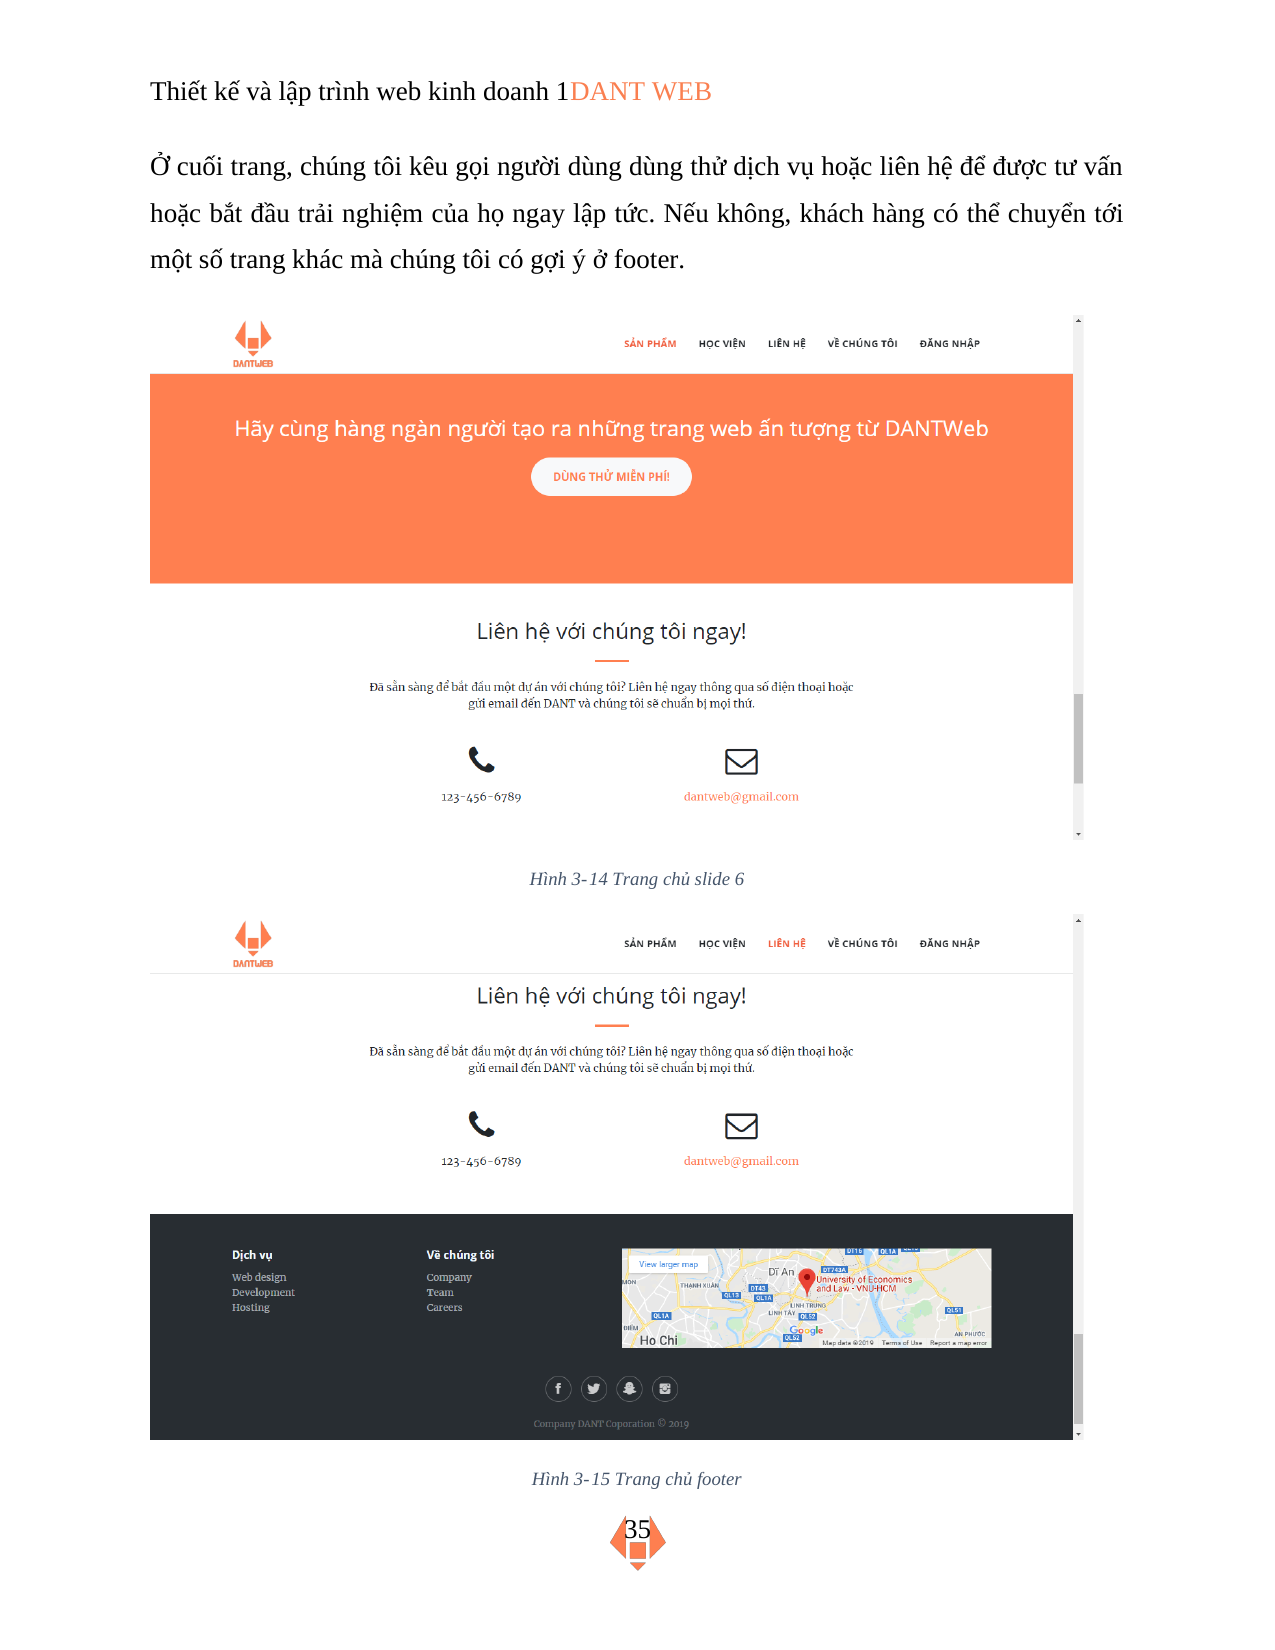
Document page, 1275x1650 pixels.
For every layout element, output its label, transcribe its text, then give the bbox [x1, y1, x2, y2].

text Ở cuối trang, chúng tôi kêu gọi người dùng dùng thử dịch vụ hoặc liên hệ để được tư vấn hoặc bắt đầu trải nghiệm của họ ngay lập tức. Nếu không, khách hàng có thể chuyển tới một số trang khác mà chúng tôi có gợi ý ở footer. [150, 150, 1125, 274]
picture [150, 914, 1084, 1440]
picture [150, 315, 1084, 840]
picture [606, 1515, 669, 1571]
